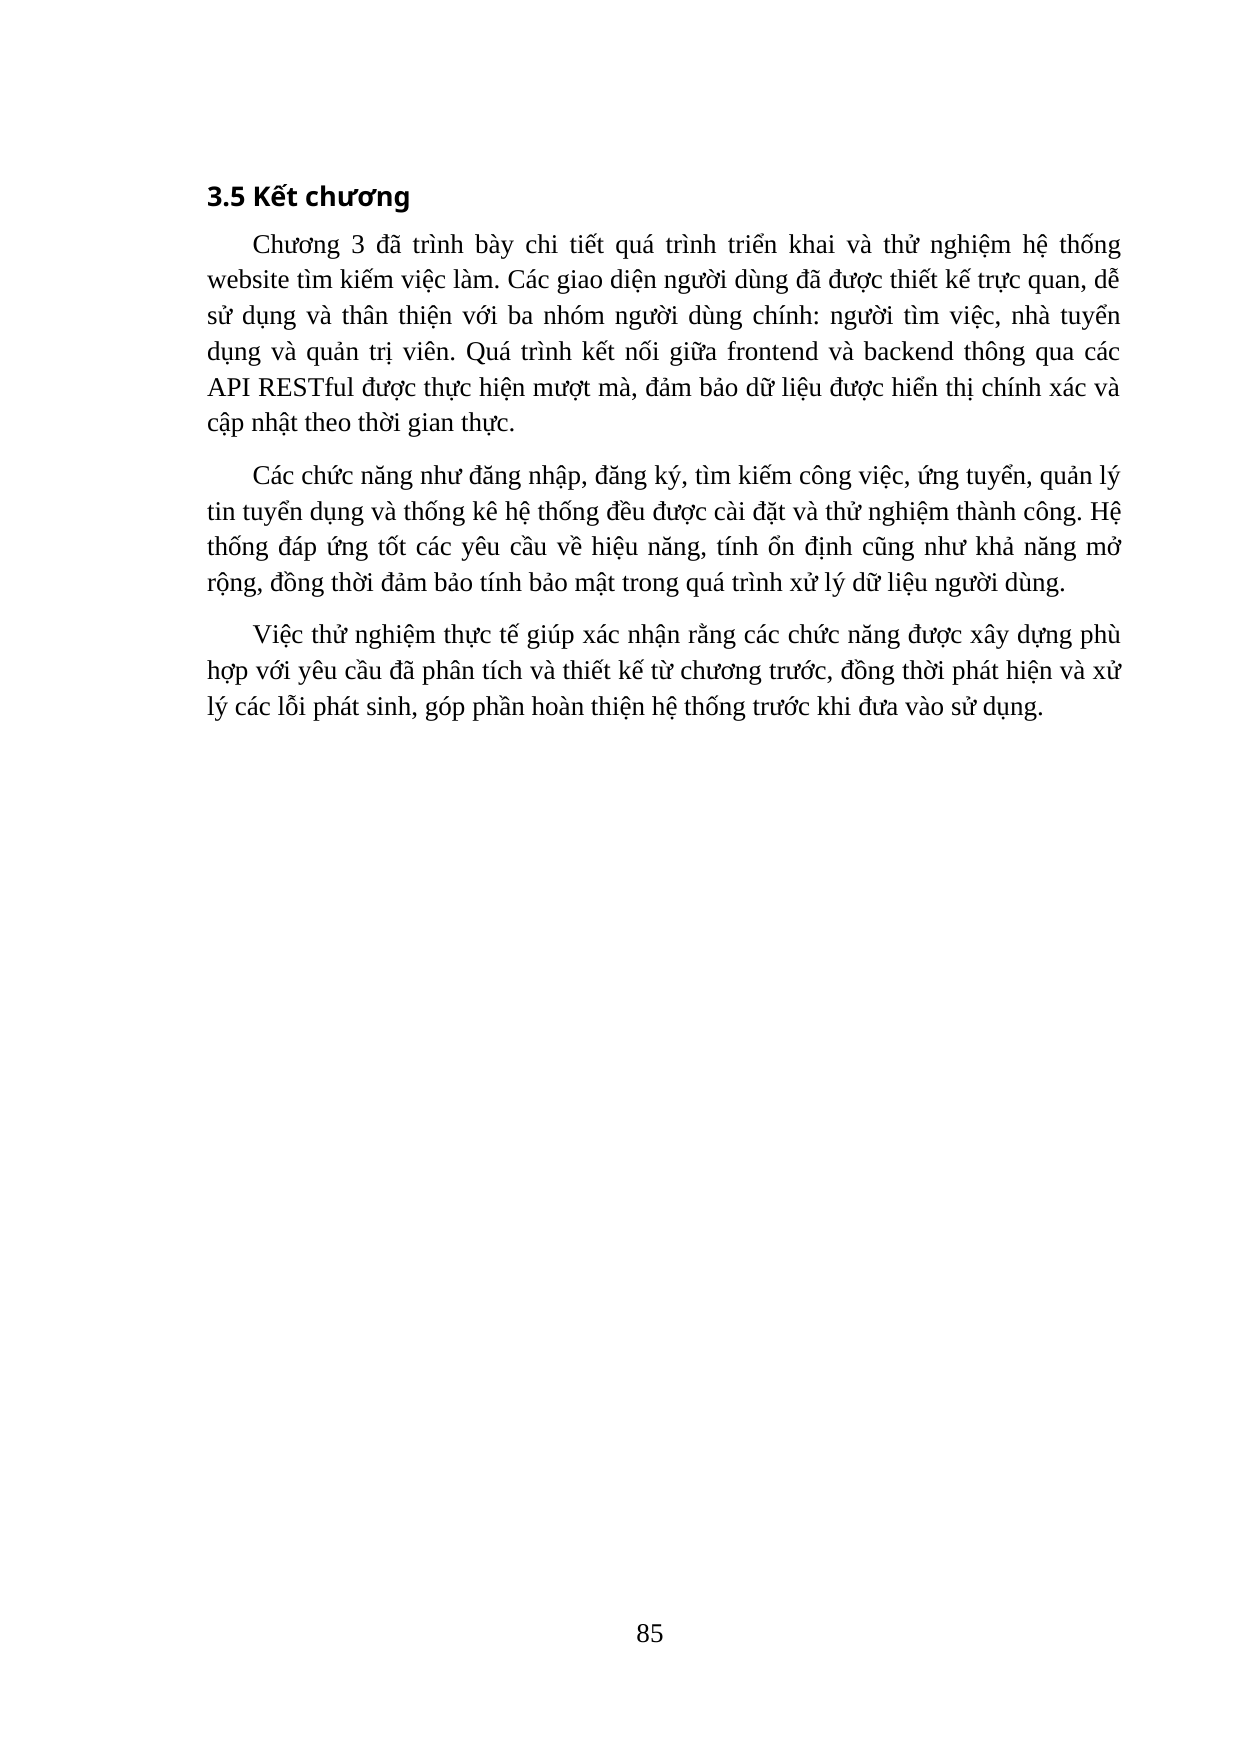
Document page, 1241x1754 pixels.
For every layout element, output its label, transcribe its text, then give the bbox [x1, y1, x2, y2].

text Các chức năng như đăng nhập, đăng ký, tìm kiếm công việc, ứng tuyển, quản lý tin tuyển dụng và thống kê hệ thống đều được cài đặt và thử nghiệm thành công. Hệ thống đáp ứng tốt các yêu cầu về hiệu năng, tính ổn định cũng như khả năng mở rộng, đồng thời đảm bảo tính bảo mật trong quá trình xử lý dữ liệu người dùng. [207, 459, 1122, 597]
text Việc thử nghiệm thực tế giúp xác nhận rằng các chức năng được xây dựng phù hợp với yêu cầu đã phân tích và thiết kế từ chương trước, đồng thời phát hiện và xử lý các lỗi phát sinh, góp phần hoàn thiện hệ thống trước khi đưa vào sử dụng. [207, 618, 1122, 721]
subtitle Kết chương [177, 177, 1122, 214]
text Chương 3 đã trình bày chi tiết quá trình triển khai và thử nghiệm hệ thống website tìm kiếm việc làm. Các giao diện người dùng đã được thiết kế trực quan, dễ sử dụng và thân thiện với ba nhóm người dùng chính: người tìm việc, nhà tuyển dụng và quản trị viên. Quá trình kết nối giữa frontend và backend thông qua các API RESTful được thực hiện mượt mà, đảm bảo dữ liệu được hiển thị chính xác và cập nhật theo thời gian thực. [207, 228, 1122, 438]
